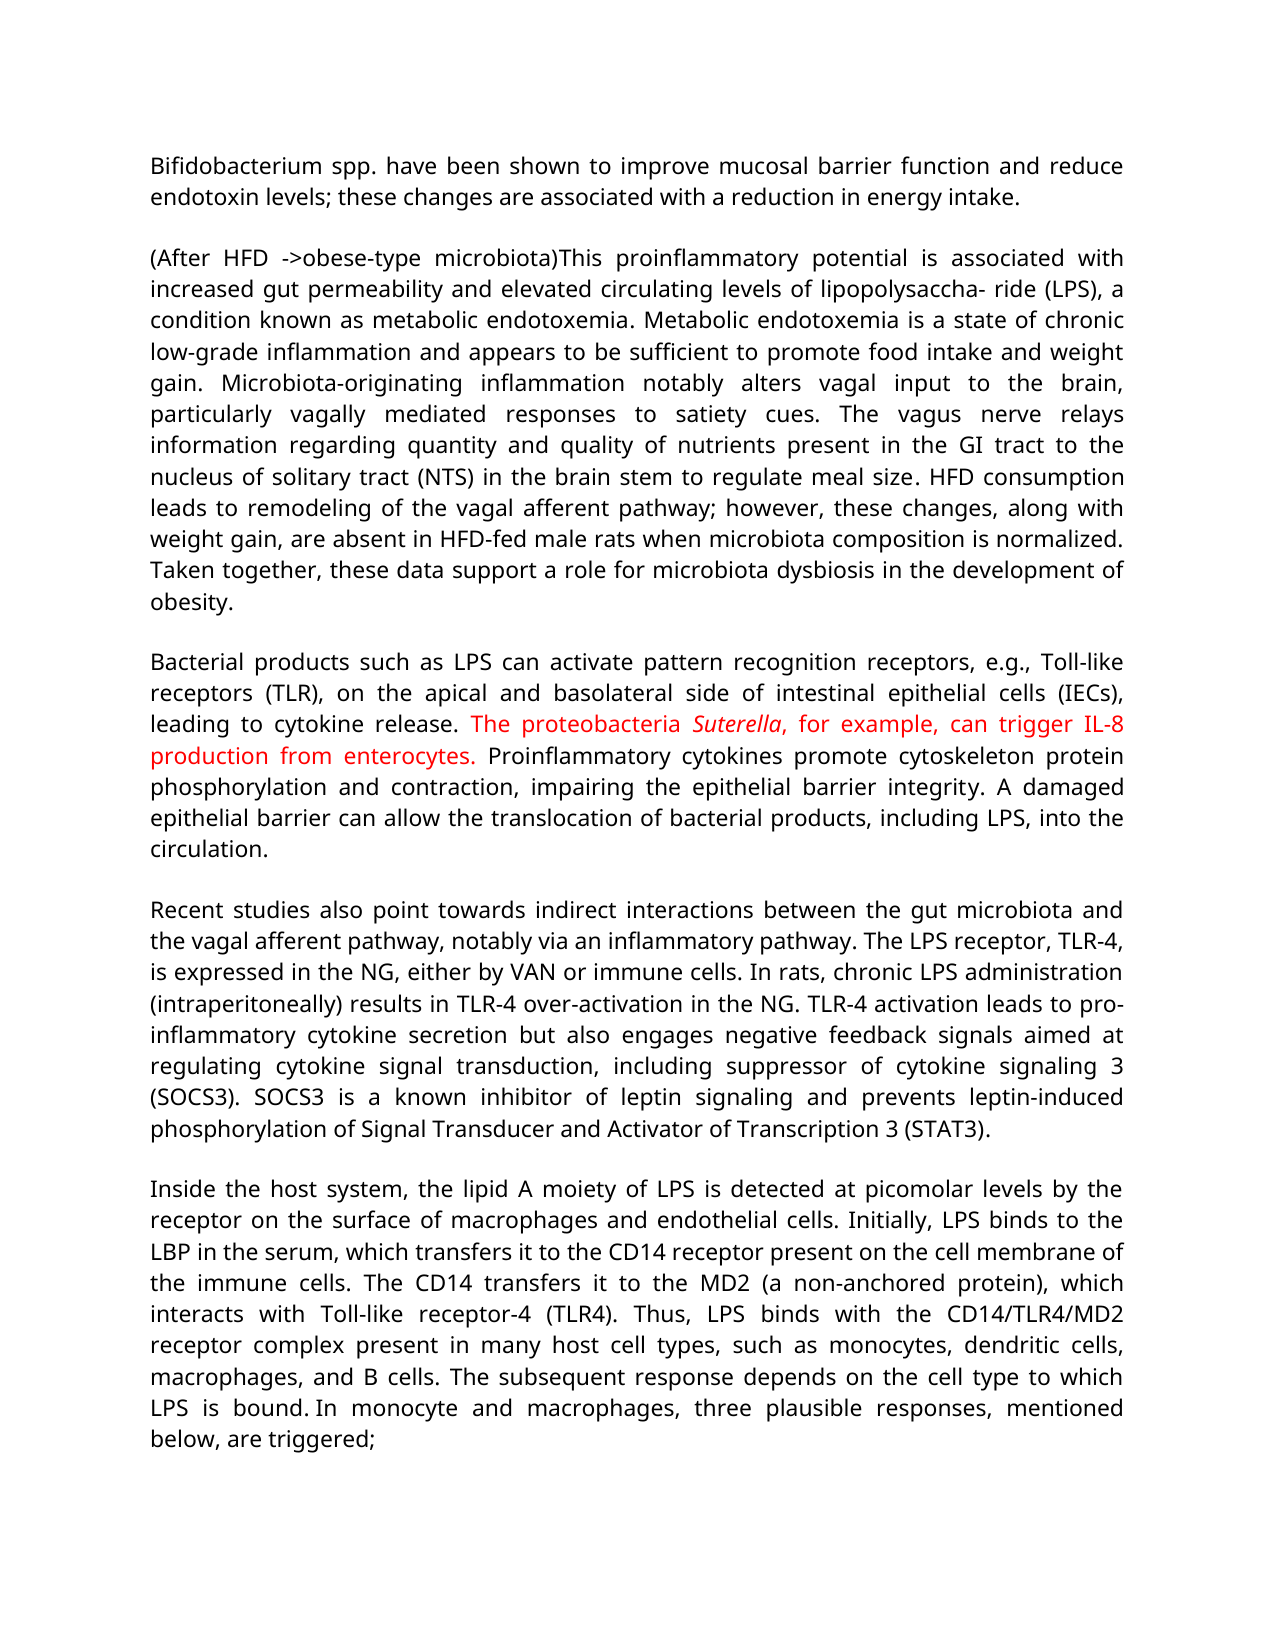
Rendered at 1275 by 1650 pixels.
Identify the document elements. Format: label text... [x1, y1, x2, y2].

text Inside the host system, the lipid A moiety of LPS is detected at picomolar levels by the receptor on the surface of macrophages and endothelial cells. Initially, LPS binds to the LBP in the serum, which transfers it to the CD14 receptor present on the cell membrane of the immune cells. The CD14 transfers it to the MD2 (a non-anchored protein), which interacts with Toll-like receptor-4 (TLR4). Thus, LPS binds with the CD14/TLR4/MD2 receptor complex present in many host cell types, such as monocytes, dendritic cells, macrophages, and B cells. The subsequent response depends on the cell type to which LPS is bound. In monocyte and macrophages, three plausible responses, mentioned below, are triggered; [150, 1173, 1125, 1454]
text Recent studies also point towards indirect interactions between the gut microbiota and the vagal afferent pathway, notably via an inflammatory pathway. The LPS receptor, TLR-4, is expressed in the NG, either by VAN or immune cells. In rats, chronic LPS administration (intraperitoneally) results in TLR-4 over-activation in the NG. TLR-4 activation leads to pro-inflammatory cytokine secretion but also engages negative feedback signals aimed at regulating cytokine signal transduction, including suppressor of cytokine signaling 3 (SOCS3). SOCS3 is a known inhibitor of leptin signaling and prevents leptin-induced phosphorylation of Signal Transducer and Activator of Transcription 3 (STAT3). [150, 894, 1125, 1144]
text Bacterial products such as LPS can activate pattern recognition receptors, e.g., Toll-like receptors (TLR), on the apical and basolateral side of intestinal epithelial cells (IECs), leading to cytokine release. The proteobacteria Suterella, for example, can trigger IL-8 production from enterocytes. Proinflammatory cytokines promote cytoskeleton protein phosphorylation and contraction, impairing the epithelial barrier integrity. A damaged epithelial barrier can allow the translocation of bacterial products, including LPS, into the circulation. [150, 646, 1125, 864]
text (After HFD ->obese-type microbiota)This proinflammatory potential is associated with increased gut permeability and elevated circulating levels of lipopolysaccha- ride (LPS), a condition known as metabolic endotoxemia. Metabolic endotoxemia is a state of chronic low-grade inflammation and appears to be sufficient to promote food intake and weight gain. Microbiota-originating inflammation notably alters vagal input to the brain, particularly vagally mediated responses to satiety cues. The vagus nerve relays information regarding quantity and quality of nutrients present in the GI tract to the nucleus of solitary tract (NTS) in the brain stem to regulate meal size. HFD consumption leads to remodeling of the vagal afferent pathway; however, these changes, along with weight gain, are absent in HFD-fed male rats when microbiota composition is normalized. Taken together, these data support a role for microbiota dysbiosis in the development of obesity. [150, 242, 1125, 617]
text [150, 150, 1125, 212]
